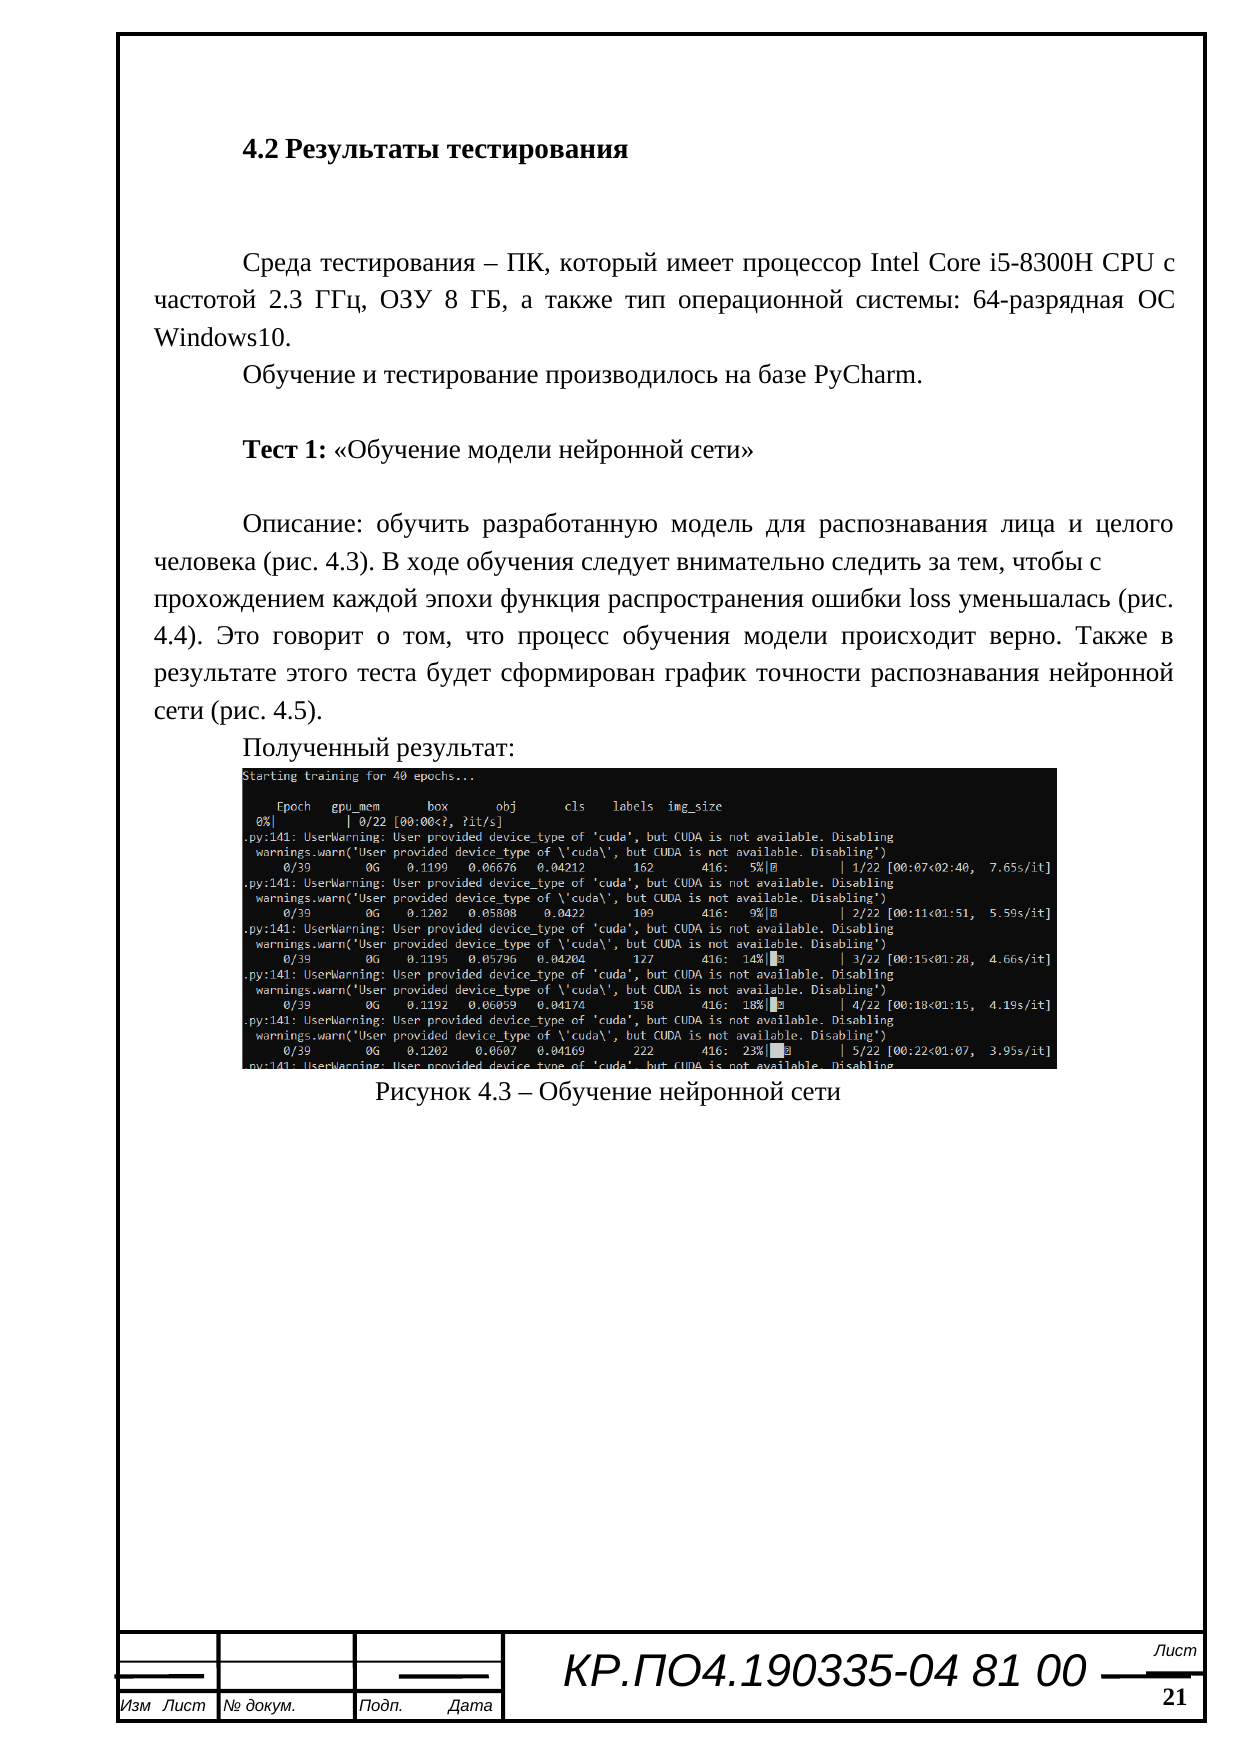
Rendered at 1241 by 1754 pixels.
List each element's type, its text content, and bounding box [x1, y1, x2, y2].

text Среда тестирования – ПК, который имеет процессор Intel Core i5-8300H CPU с частотой 2.3 ГГц, ОЗУ 8 ГБ, а также тип операционной системы: 64-разрядная OC Windows10. [153, 246, 1175, 352]
text Полученный результат: [242, 731, 1175, 762]
text Обучение и тестирование производилось на базе PyCharm. [242, 358, 1175, 389]
text прохождением каждой эпохи функция распространения ошибки loss уменьшалась (рис. 4.4). Это говорит о том, что процесс обучения модели происходит верно. Также в результате этого теста будет сформирован график точности распознавания нейронной сети (рис. 4.5). [153, 582, 1175, 725]
text Тест 1: «Обучение модели нейронной сети» [242, 433, 1175, 464]
subtitle Результаты тестирования [242, 131, 1175, 165]
picture [242, 768, 1057, 1069]
text Описание: обучить разработанную модель для распознавания лица и целого человека (рис. 4.3). В ходе обучения следует внимательно следить за тем, чтобы с [153, 507, 1175, 576]
text Рисунок 4.3 – Обучение нейронной сети [316, 1074, 1175, 1106]
